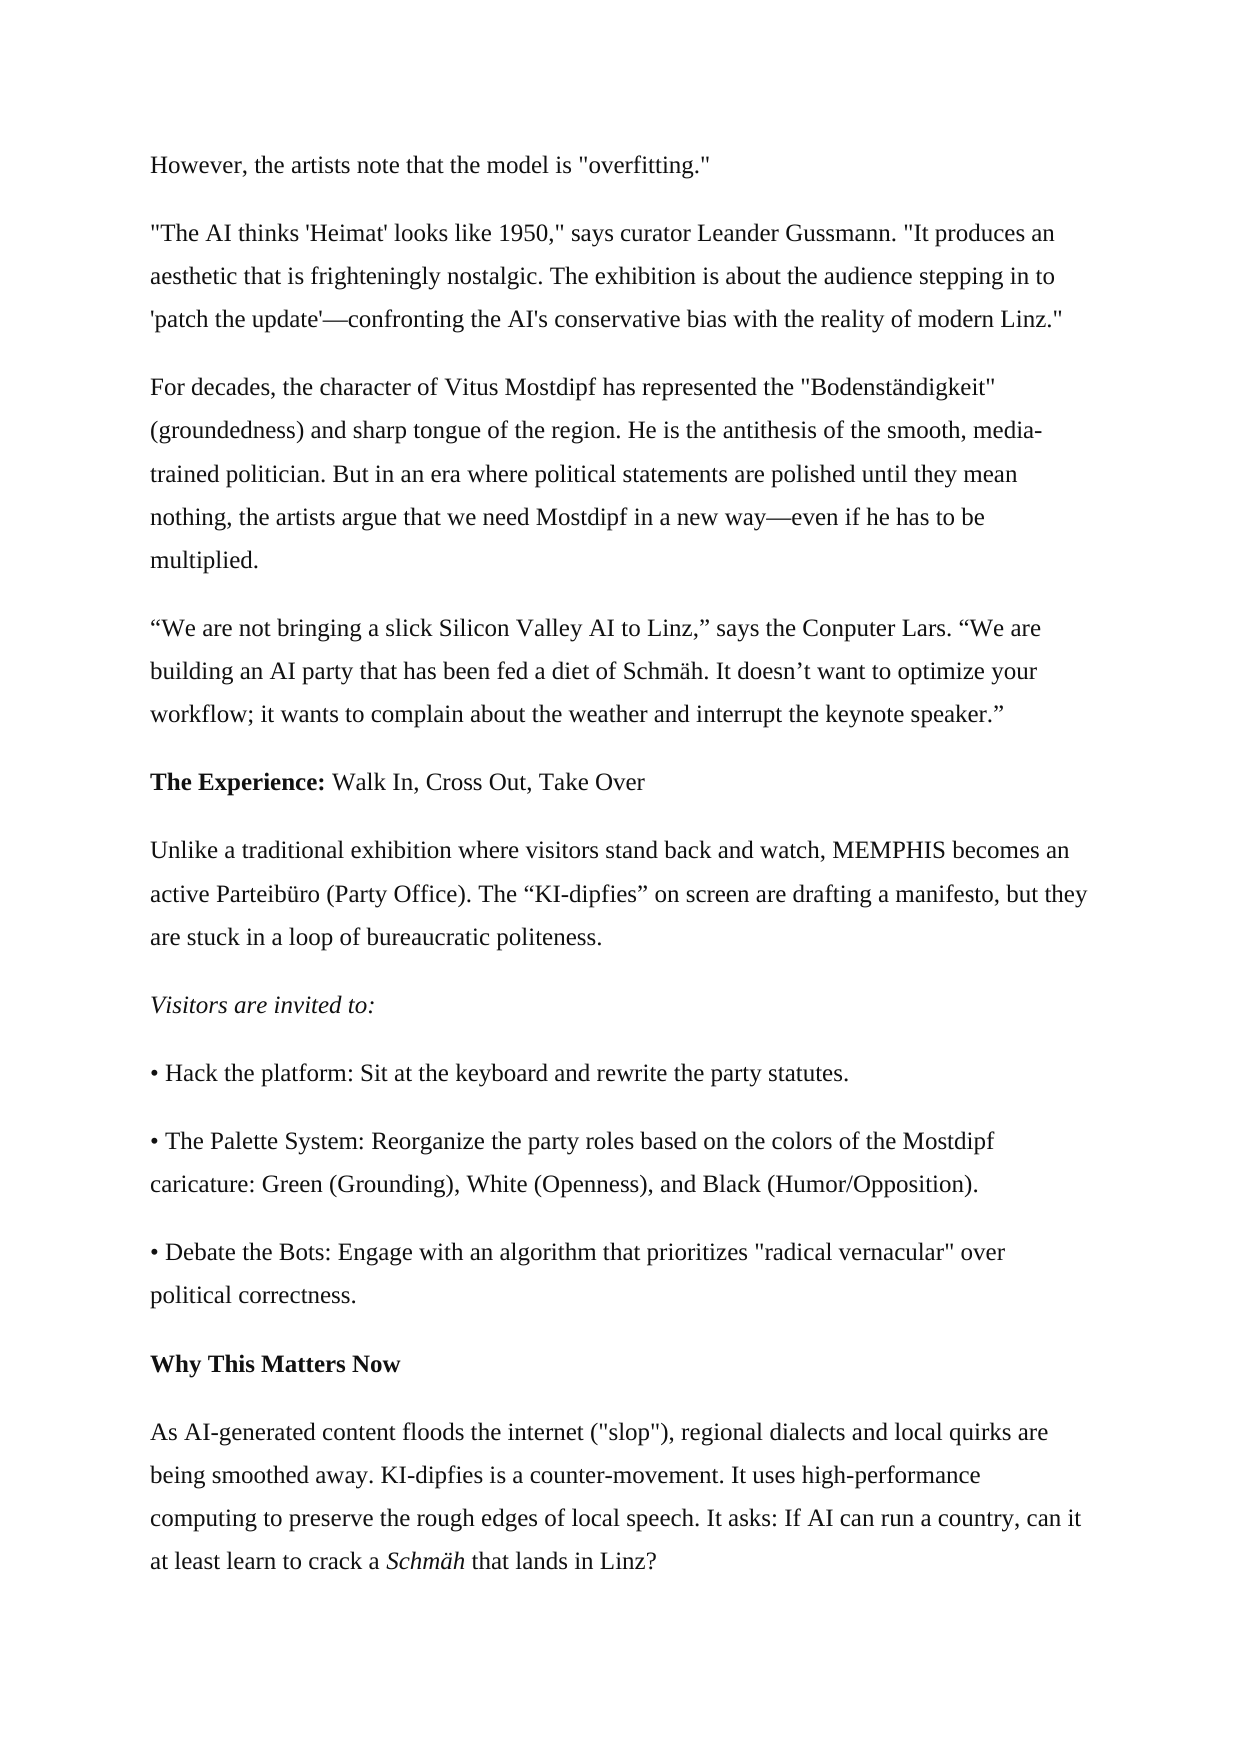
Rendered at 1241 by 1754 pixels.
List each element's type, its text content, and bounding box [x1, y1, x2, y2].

text • Hack the platform: Sit at the keyboard and rewrite the party statutes. [150, 1058, 1090, 1087]
text "The AI thinks 'Heimat' looks like 1950," says curator Leander Gussmann. "It produces an aesthetic that is frighteningly nostalgic. The exhibition is about the audience stepping in to 'patch the update'—confronting the AI's conservative bias with the reality of modern Linz." [150, 218, 1090, 333]
text However, the artists note that the model is "overfitting." [150, 150, 1090, 179]
text As AI-generated content floods the internet ("slop"), regional dialects and local quirks are being smoothed away. KI-dipfies is a counter-movement. It uses high-performance computing to preserve the rough edges of local speech. It asks: If AI can run a country, can it at least learn to crack a Schmäh that lands in Linz? [150, 1417, 1090, 1575]
text “We are not bringing a slick Silicon Valley AI to Linz,” says the Conputer Lars. “We are building an AI party that has been fed a diet of Schmäh. It doesn’t want to optimize your workflow; it wants to complain about the weather and interrupt the keynote speaker.” [150, 613, 1090, 728]
text Why This Matters Now [150, 1349, 1090, 1377]
text Visitors are invited to: [150, 990, 1090, 1019]
text • Debate the Bots: Engage with an algorithm that prioritizes "radical vernacular" over political correctness. [150, 1237, 1090, 1309]
text • The Palette System: Reorganize the party roles based on the colors of the Mostdipf caricature: Green (Grounding), White (Openness), and Black (Humor/Opposition). [150, 1126, 1090, 1198]
text For decades, the character of Vitus Mostdipf has represented the "Bodenständigkeit" (groundedness) and sharp tongue of the region. He is the antithesis of the smooth, media-trained politician. But in an era where political statements are polished until they mean nothing, the artists argue that we need Mostdipf in a new way—even if he has to be multiplied. [150, 372, 1090, 574]
text The Experience: Walk In, Cross Out, Take Over [150, 767, 1090, 796]
text Unlike a traditional exhibition where visitors stand back and watch, MEMPHIS becomes an active Parteibüro (Party Office). The “KI-dipfies” on screen are drafting a manifesto, but they are stuck in a loop of bureaucratic politeness. [150, 836, 1090, 951]
